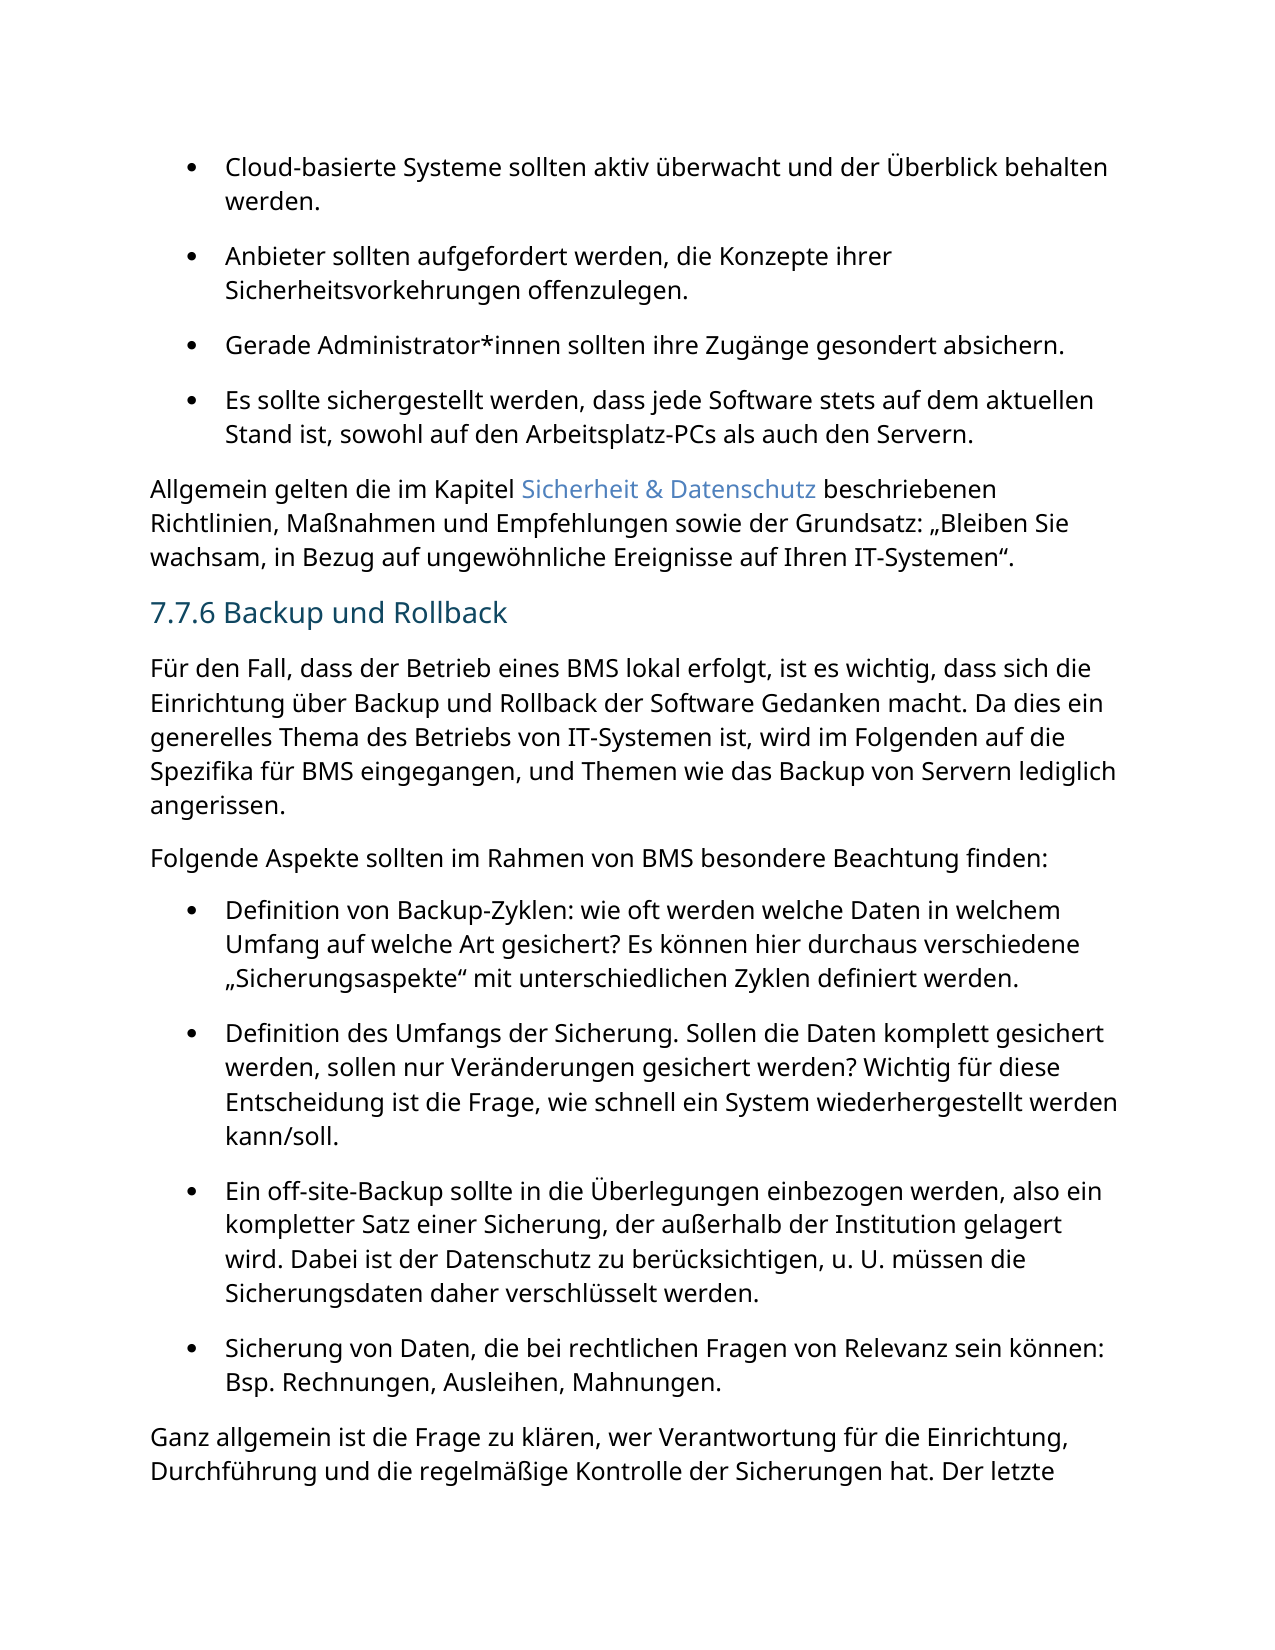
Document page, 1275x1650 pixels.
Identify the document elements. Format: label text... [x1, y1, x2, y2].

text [150, 1419, 1125, 1487]
list Definition von Backup-Zyklen: wie oft werden welche Daten in welchem Umfang auf welche Art gesichert? Es können hier durchaus verschiedene „Sicherungsaspekte“ mit unterschiedlichen Zyklen definiert werden. [187, 893, 1125, 995]
list Es sollte sichergestellt werden, dass jede Software stets auf dem aktuellen Stand ist, sowohl auf den Arbeitsplatz-PCs als auch den Servern. [187, 383, 1125, 451]
text Allgemein gelten die im Kapitel Sicherheit & Datenschutz beschriebenen Richtlinien, Maßnahmen und Empfehlungen sowie der Grundsatz: „Bleiben Sie wachsam, in Bezug auf ungewöhnliche Ereignisse auf Ihren IT-Systemen“. [150, 472, 1125, 574]
text Für den Fall, dass der Betrieb eines BMS lokal erfolgt, ist es wichtig, dass sich die Einrichtung über Backup und Rollback der Software Gedanken macht. Da dies ein generelles Thema des Betriebs von IT-Systemen ist, wird im Folgenden auf die Spezifika für BMS eingegangen, und Themen wie das Backup von Servern lediglich angerissen. [150, 651, 1125, 821]
list Definition des Umfangs der Sicherung. Sollen die Daten komplett gesichert werden, sollen nur Veränderungen gesichert werden? Wichtig für diese Entscheidung ist die Frage, wie schnell ein System wiederhergestellt werden kann/soll. [187, 1016, 1125, 1152]
subtitle 7.7.6 Backup und Rollback [150, 593, 1125, 632]
list Ein off-site-Backup sollte in die Überlegungen einbezogen werden, also ein kompletter Satz einer Sicherung, der außerhalb der Institution gelagert wird. Dabei ist der Datenschutz zu berücksichtigen, u. U. müssen die Sicherungsdaten daher verschlüsselt werden. [187, 1173, 1125, 1309]
list Sicherung von Daten, die bei rechtlichen Fragen von Relevanz sein können: Bsp. Rechnungen, Ausleihen, Mahnungen. [187, 1330, 1125, 1398]
list Anbieter sollten aufgefordert werden, die Konzepte ihrer Sicherheitsvorkehrungen offenzulegen. [187, 239, 1125, 307]
list Cloud-basierte Systeme sollten aktiv überwacht und der Überblick behalten werden. [187, 150, 1125, 218]
list Gerade Administrator*innen sollten ihre Zugänge gesondert absichern. [187, 328, 1125, 362]
text Folgende Aspekte sollten im Rahmen von BMS besondere Beachtung finden: [150, 840, 1125, 874]
